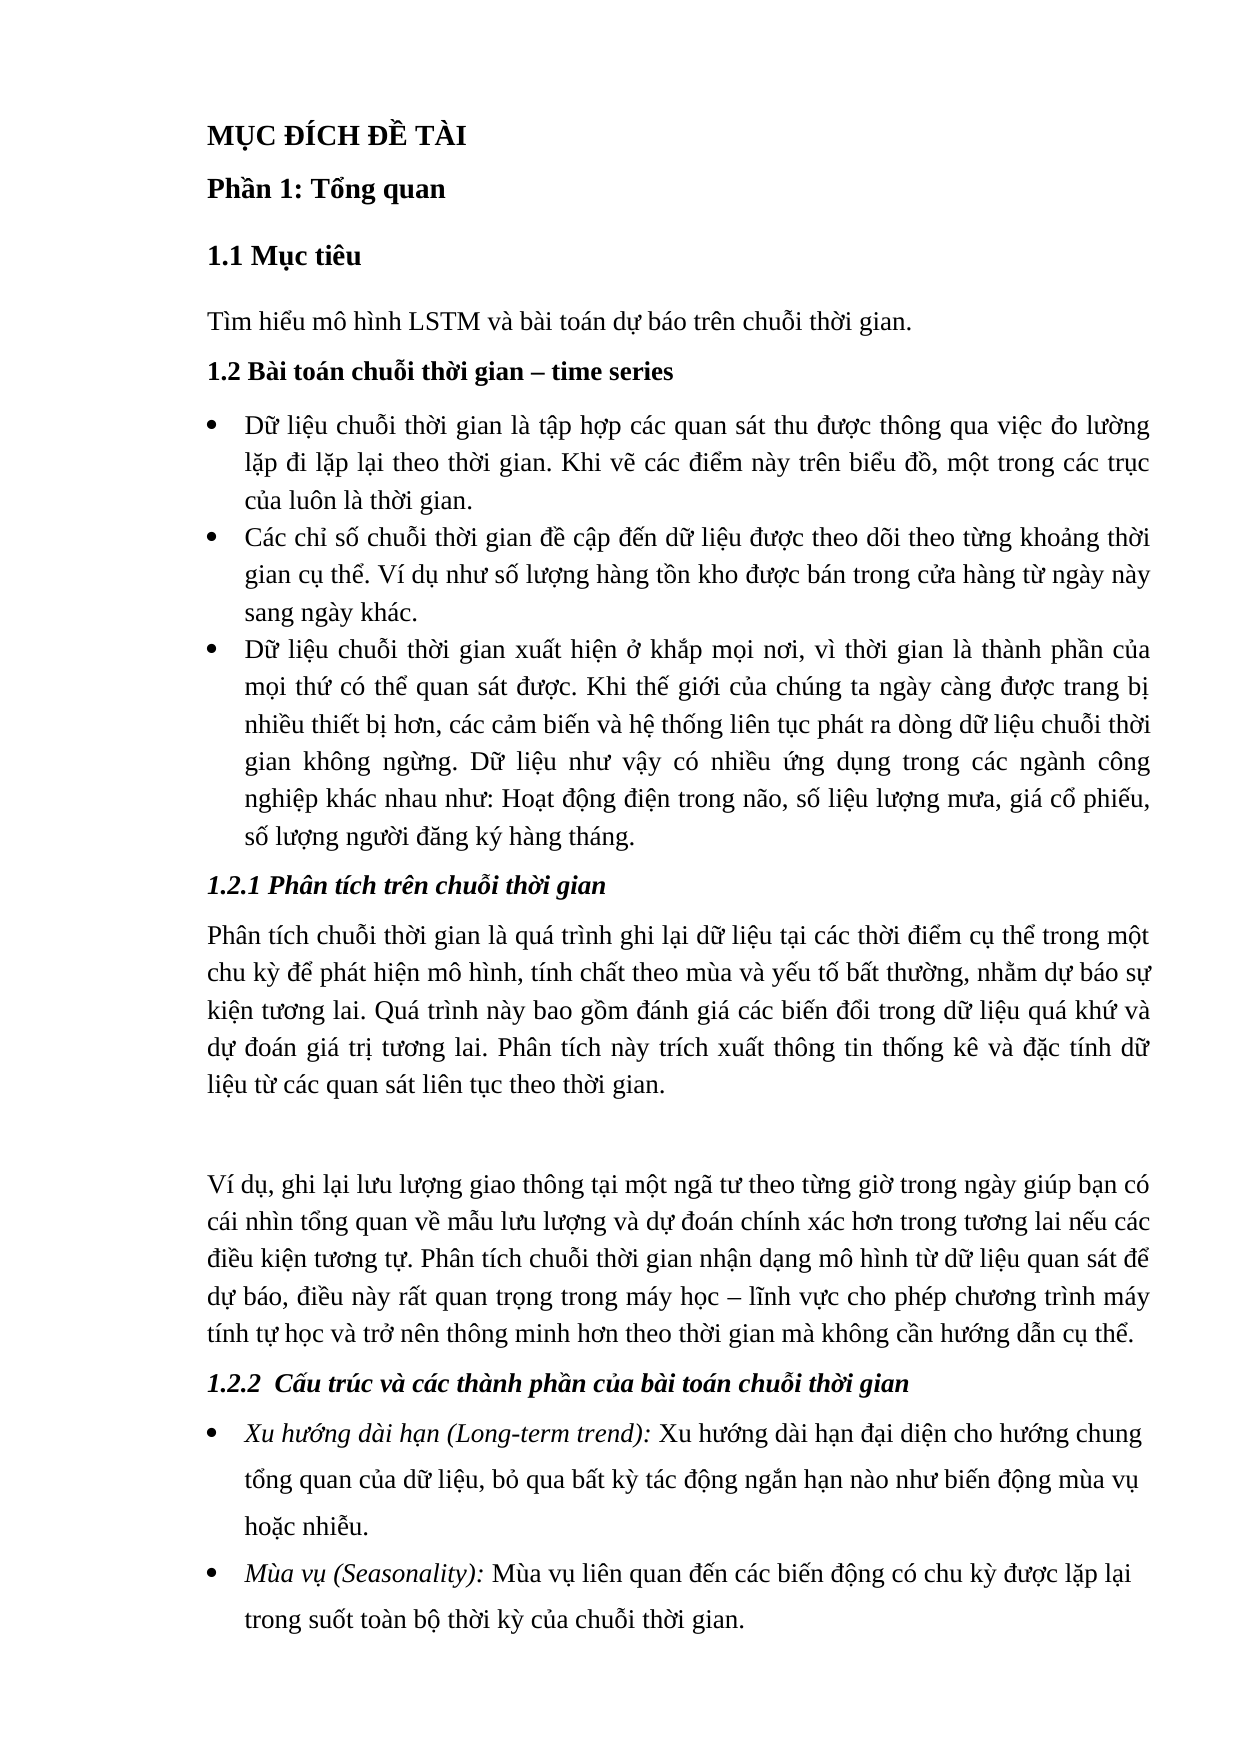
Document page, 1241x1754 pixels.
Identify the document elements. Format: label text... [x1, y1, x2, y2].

list Dữ liệu chuỗi thời gian xuất hiện ở khắp mọi nơi, vì thời gian là thành phần của mọi thứ có thể quan sát được. Khi thế giới của chúng ta ngày càng được trang bị nhiều thiết bị hơn, các cảm biến và hệ thống liên tục phát ra dòng dữ liệu chuỗi thời gian không ngừng. Dữ liệu như vậy có nhiều ứng dụng trong các ngành công nghiệp khác nhau như: Hoạt động điện trong não, số liệu lượng mưa, giá cổ phiếu, số lượng người đăng ký hàng tháng. [207, 633, 1152, 851]
text Phân tích chuỗi thời gian là quá trình ghi lại dữ liệu tại các thời điểm cụ thể trong một chu kỳ để phát hiện mô hình, tính chất theo mùa và yếu tố bất thường, nhằm dự báo sự kiện tương lai. Quá trình này bao gồm đánh giá các biến đổi trong dữ liệu quá khứ và dự đoán giá trị tương lai. Phân tích này trích xuất thông tin thống kê và đặc tính dữ liệu từ các quan sát liên tục theo thời gian. [207, 919, 1152, 1099]
list Xu hướng dài hạn (Long-term trend): Xu hướng dài hạn đại diện cho hướng chung tổng quan của dữ liệu, bỏ qua bất kỳ tác động ngắn hạn nào như biến động mùa vụ hoặc nhiễu. [207, 1417, 1152, 1541]
text Phần 1: Tổng quan [207, 171, 1152, 204]
list Dữ liệu chuỗi thời gian là tập hợp các quan sát thu được thông qua việc đo lường lặp đi lặp lại theo thời gian. Khi vẽ các điểm này trên biểu đồ, một trong các trục của luôn là thời gian. [207, 409, 1152, 515]
text MỤC ĐÍCH ĐỀ TÀI [207, 118, 1152, 152]
text Ví dụ, ghi lại lưu lượng giao thông tại một ngã tư theo từng giờ trong ngày giúp bạn có cái nhìn tổng quan về mẫu lưu lượng và dự đoán chính xác hơn trong tương lai nếu các điều kiện tương tự. Phân tích chuỗi thời gian nhận dạng mô hình từ dữ liệu quan sát để dự báo, điều này rất quan trọng trong máy học – lĩnh vực cho phép chương trình máy tính tự học và trở nên thông minh hơn theo thời gian mà không cần hướng dẫn cụ thể. [207, 1168, 1152, 1348]
list Mùa vụ (Seasonality): Mùa vụ liên quan đến các biến động có chu kỳ được lặp lại trong suốt toàn bộ thời kỳ của chuỗi thời gian. [207, 1557, 1152, 1635]
subtitle 1.2.1 Phân tích trên chuỗi thời gian [207, 869, 1152, 901]
text Tìm hiểu mô hình LSTM và bài toán dự báo trên chuỗi thời gian. [207, 305, 1152, 336]
subtitle 1.2 Bài toán chuỗi thời gian – time series [207, 355, 1152, 386]
list Các chỉ số chuỗi thời gian đề cập đến dữ liệu được theo dõi theo từng khoảng thời gian cụ thể. Ví dụ như số lượng hàng tồn kho được bán trong cửa hàng từ ngày này sang ngày khác. [207, 521, 1152, 627]
list Mục tiêu [207, 238, 1152, 271]
subtitle 1.2.2 Cấu trúc và các thành phần của bài toán chuỗi thời gian [207, 1367, 1152, 1398]
